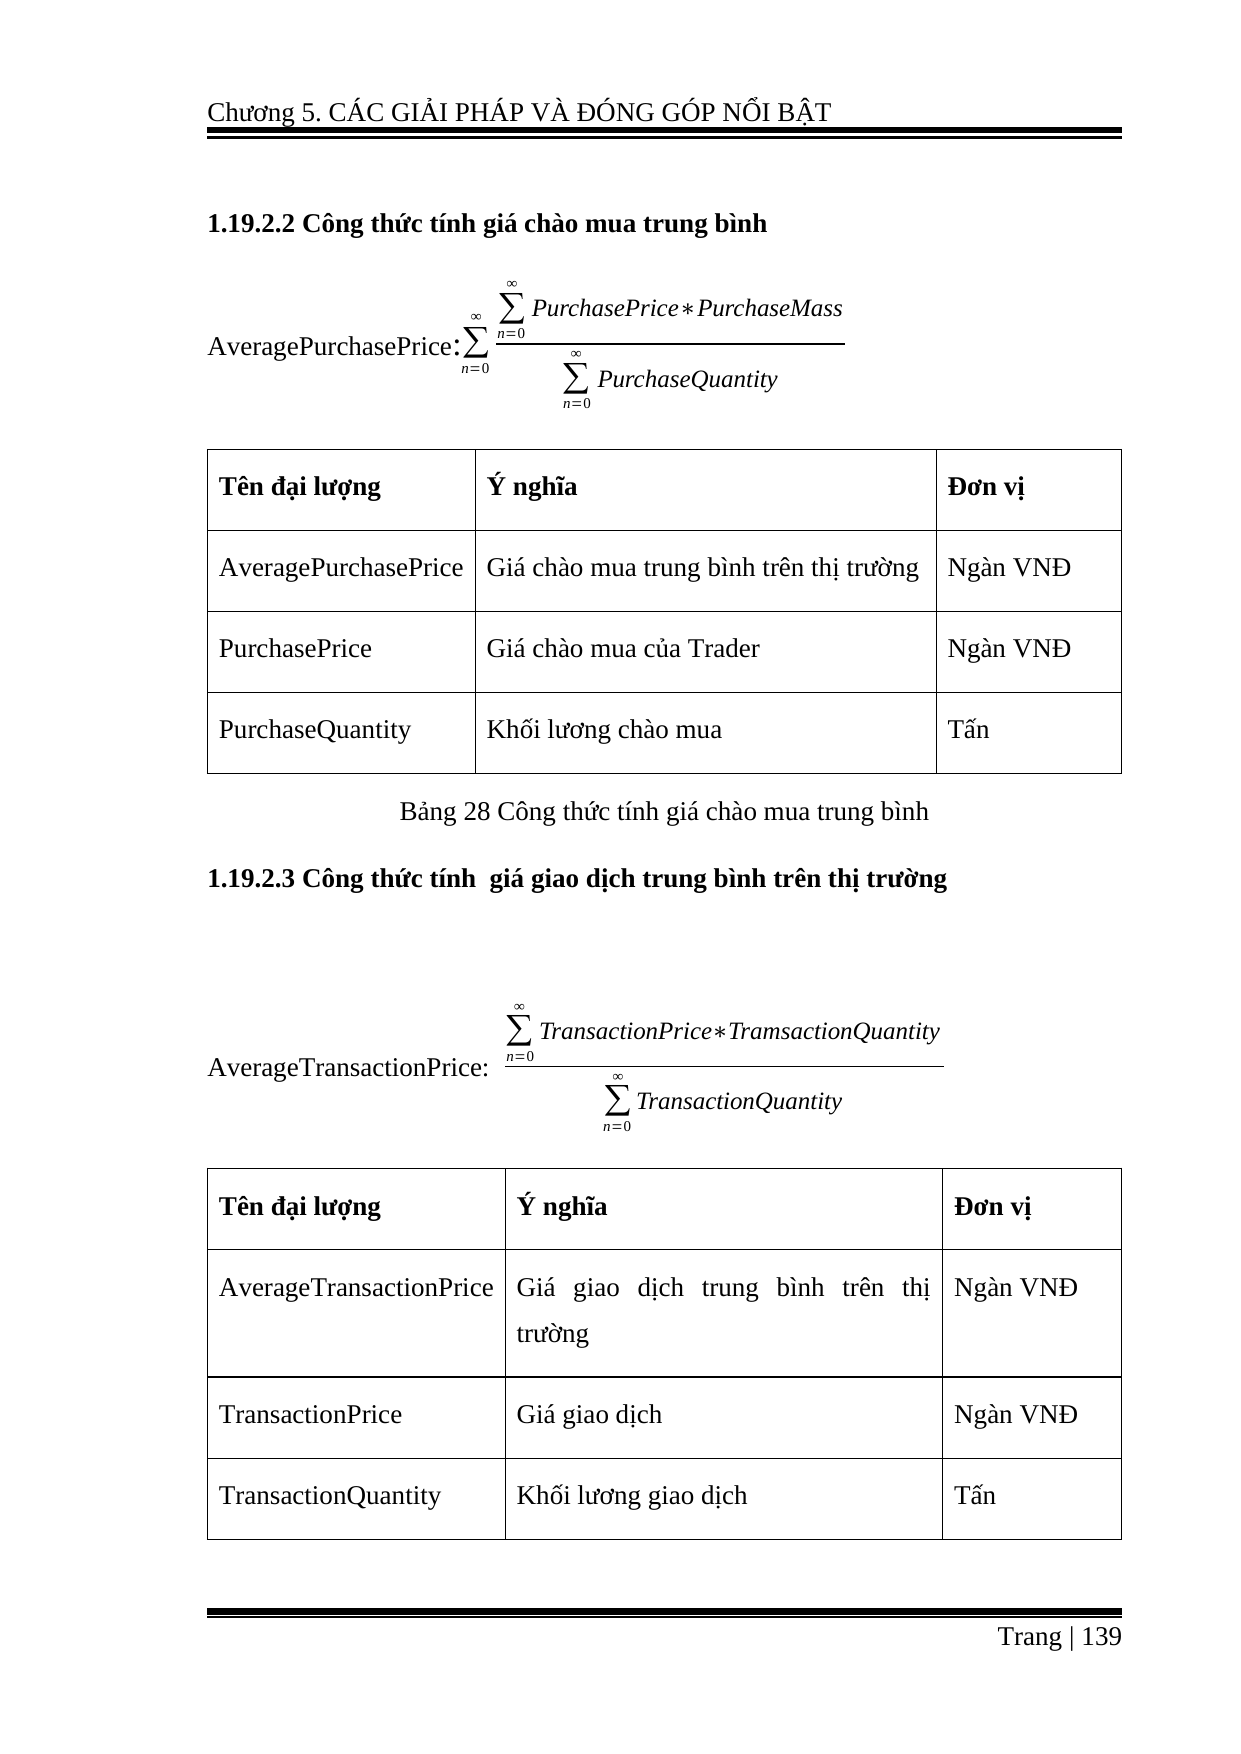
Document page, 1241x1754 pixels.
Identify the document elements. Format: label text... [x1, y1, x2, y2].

table_cell Khối lương giao dịch [506, 1459, 942, 1538]
table_cell Giá chào mua của Trader [476, 612, 936, 692]
subtitle Công thức tính giá giao dịch trung bình trên thị trường [207, 862, 1122, 893]
table_cell Ngàn VNĐ [937, 531, 1121, 611]
subtitle Công thức tính giá chào mua trung bình [207, 207, 1122, 238]
table_cell Tấn [937, 693, 1121, 773]
table_cell AverageTransactionPrice [208, 1250, 505, 1376]
table_header Đơn vị [943, 1169, 1121, 1249]
table_cell TransactionQuantity [208, 1459, 505, 1538]
table_cell Khối lương chào mua [476, 693, 936, 773]
table_cell Giá chào mua trung bình trên thị trường [476, 531, 936, 611]
table_header Ý nghĩa [476, 450, 936, 530]
table_cell Ngàn VNĐ [943, 1378, 1121, 1457]
table_cell PurchasePrice [208, 612, 475, 692]
table_cell Giá giao dịch [506, 1378, 942, 1457]
table_cell Ngàn VNĐ [937, 612, 1121, 692]
table_cell AveragePurchasePrice [208, 531, 475, 611]
table_cell PurchaseQuantity [208, 693, 475, 773]
table_cell Ngàn VNĐ [943, 1250, 1121, 1376]
table_cell TransactionPrice [208, 1378, 505, 1457]
table_header Tên đại lượng [208, 1169, 505, 1249]
table_cell Tấn [943, 1459, 1121, 1538]
text AverageTransactionPrice: [207, 997, 1122, 1136]
table_header Đơn vị [937, 450, 1121, 530]
table_header Tên đại lượng [208, 450, 475, 530]
text AveragePurchasePrice: [207, 274, 1122, 413]
text Bảng 28 Công thức tính giá chào mua trung bình [207, 795, 1122, 826]
table_header Ý nghĩa [506, 1169, 942, 1249]
table_cell Giá giao dịch trung bình trên thị trường [506, 1250, 942, 1376]
